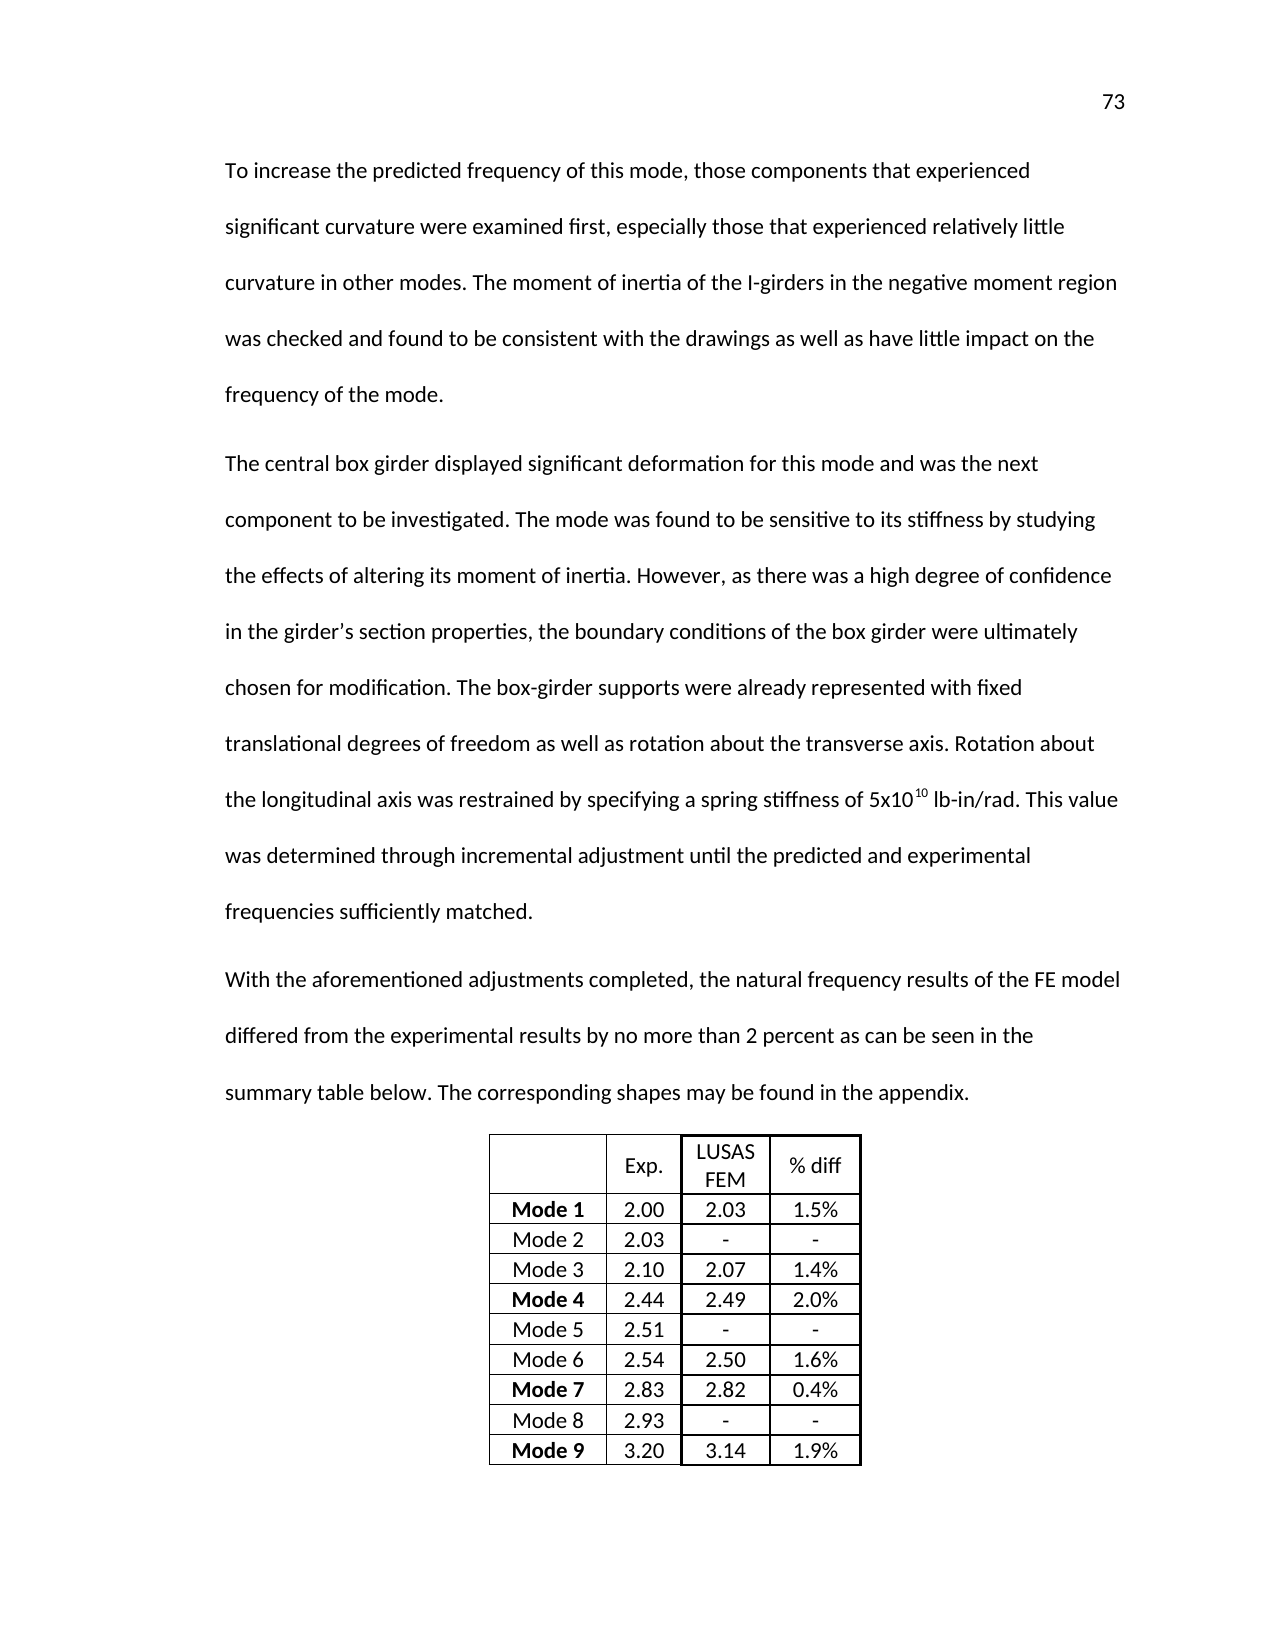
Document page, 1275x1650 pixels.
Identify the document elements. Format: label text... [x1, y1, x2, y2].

table_cell 2.03 [683, 1195, 769, 1223]
table_cell 2.82 [683, 1376, 769, 1404]
table_header LUSAS FEM [683, 1137, 769, 1193]
table_cell - [683, 1315, 769, 1343]
table_cell 0.4% [771, 1376, 859, 1404]
table_header [490, 1135, 606, 1193]
table_cell Mode 3 [490, 1254, 606, 1283]
table_cell 2.10 [607, 1254, 680, 1283]
table_cell Mode 8 [490, 1405, 606, 1434]
table_cell - [771, 1406, 859, 1434]
table_cell - [771, 1315, 859, 1343]
table_cell 2.0% [771, 1285, 859, 1313]
table_cell 2.51 [607, 1314, 680, 1343]
table_cell 2.49 [683, 1285, 769, 1313]
table_cell - [771, 1225, 859, 1253]
table_cell - [683, 1225, 769, 1253]
table_cell 2.50 [683, 1346, 769, 1373]
text To increase the predicted frequency of this mode, those components that experienced significant curvature were examined first, especially those that experienced relatively little curvature in other modes. The moment of inertia of the I-girders in the negative moment region was checked and found to be consistent with the drawings as well as have little impact on the frequency of the mode. [225, 156, 1125, 408]
table_cell 2.03 [607, 1224, 680, 1253]
table_cell 1.9% [771, 1436, 859, 1464]
table_cell 2.93 [607, 1405, 680, 1434]
table_cell Mode 5 [490, 1314, 606, 1343]
table_cell 1.4% [771, 1255, 859, 1283]
table_cell 3.14 [683, 1436, 769, 1464]
table_cell 3.20 [607, 1435, 680, 1464]
table_cell Mode 1 [490, 1194, 606, 1223]
table_cell 2.07 [683, 1255, 769, 1283]
table_header % diff [771, 1137, 859, 1193]
table_header Exp. [607, 1135, 680, 1193]
text With the aforementioned adjustments completed, the natural frequency results of the FE model differed from the experimental results by no more than 2 percent as can be seen in the summary table below. The corresponding shapes may be found in the appendix. [225, 966, 1125, 1106]
table_cell 2.44 [607, 1284, 680, 1313]
table_cell 1.5% [771, 1195, 859, 1223]
table_cell Mode 4 [490, 1284, 606, 1313]
table_cell Mode 7 [490, 1375, 606, 1404]
text The central box girder displayed significant deformation for this mode and was the next component to be investigated. The mode was found to be sensitive to its stiffness by studying the effects of altering its moment of inertia. However, as there was a high degree of confidence in the girder’s section properties, the boundary conditions of the box girder were ultimately chosen for modification. The box-girder supports were already represented with fixed translational degrees of freedom as well as rotation about the transverse axis. Rotation about the longitudinal axis was restrained by specifying a spring stiffness of 5x1010 lb-in/rad. This value was determined through incremental adjustment until the predicted and experimental frequencies sufficiently matched. [225, 449, 1125, 925]
table_cell 2.00 [607, 1194, 680, 1223]
table_cell 2.83 [607, 1375, 680, 1404]
table_cell 2.54 [607, 1345, 680, 1373]
table_cell Mode 6 [490, 1345, 606, 1373]
table_cell Mode 9 [490, 1435, 606, 1464]
table_cell - [683, 1406, 769, 1434]
table_cell Mode 2 [490, 1224, 606, 1253]
table_cell 1.6% [771, 1346, 859, 1373]
